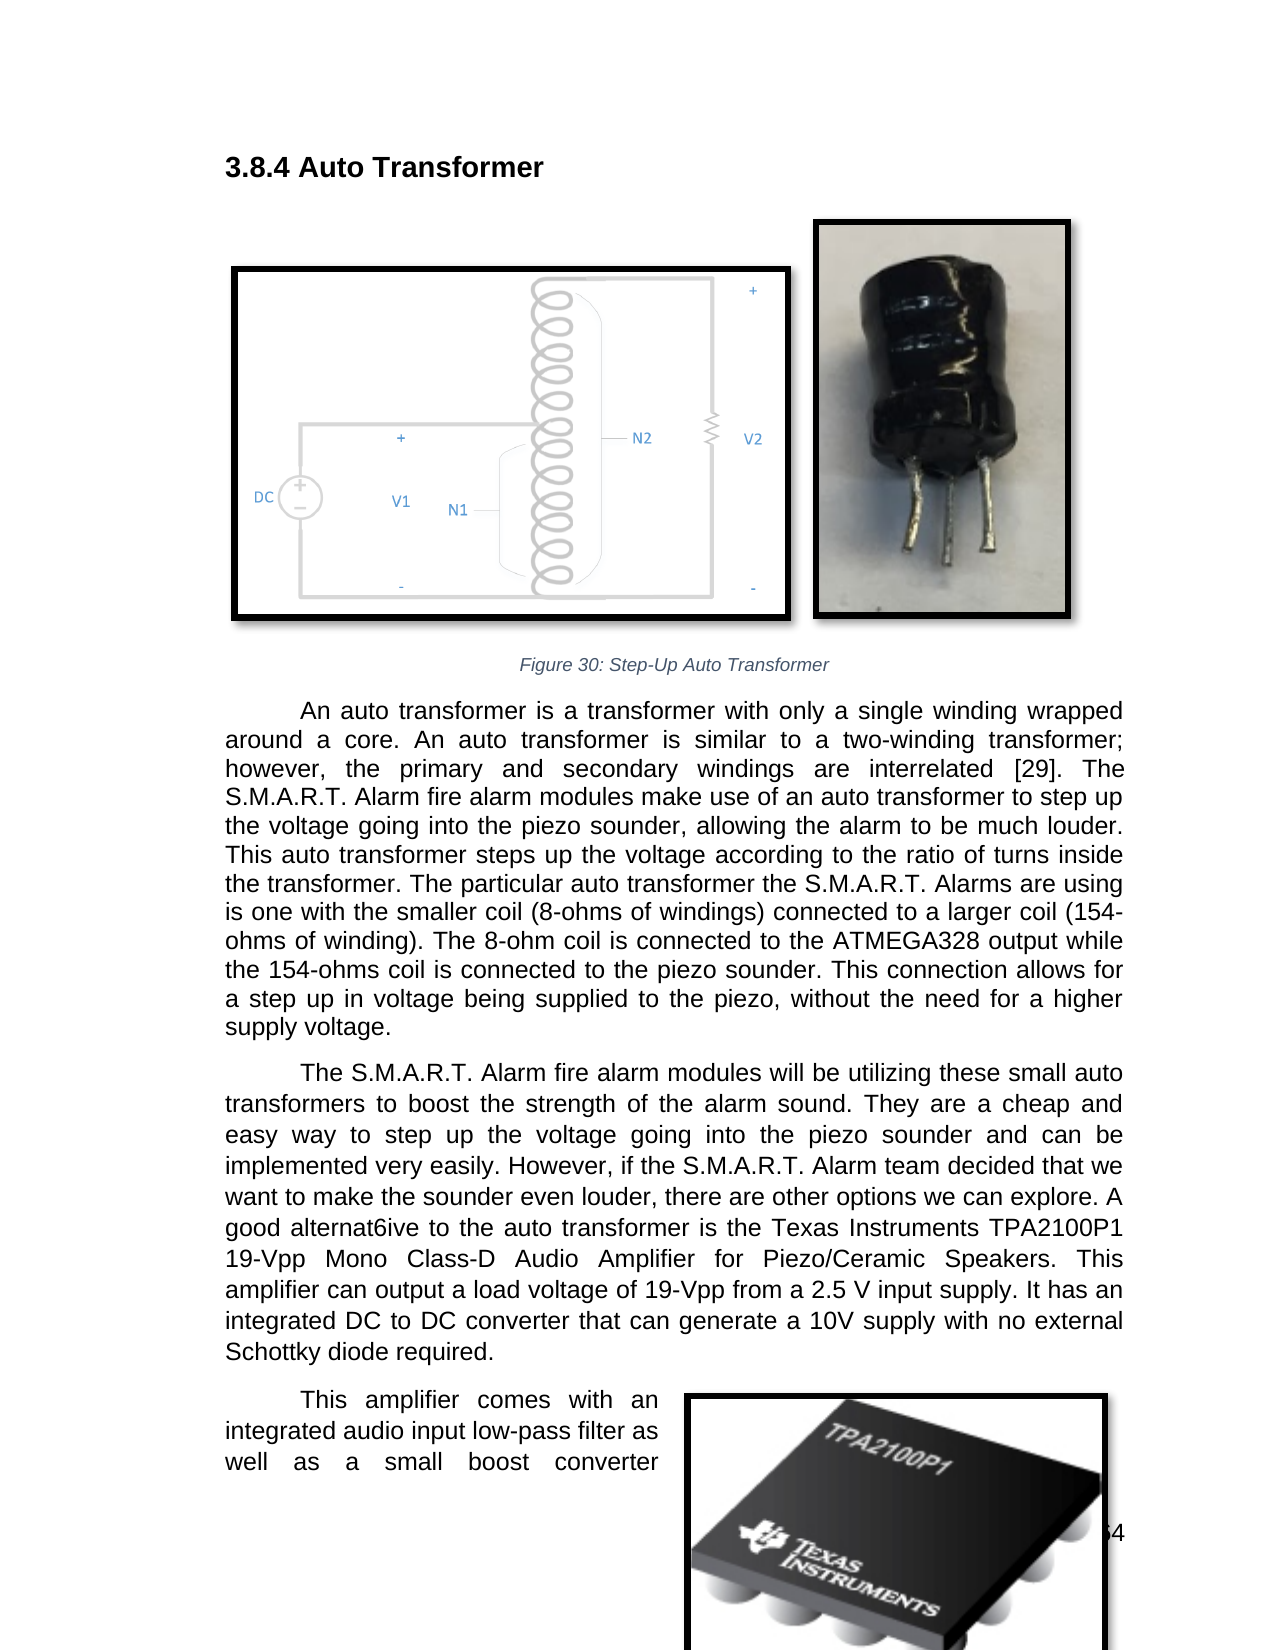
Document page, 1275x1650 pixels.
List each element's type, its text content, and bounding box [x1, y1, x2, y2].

subtitle 3.8.4 Auto Transformer [225, 150, 1125, 183]
text The S.M.A.R.T. Alarm fire alarm modules will be utilizing these small auto transformers to boost the strength of the alarm sound. They are a cheap and easy way to step up the voltage going into the piezo sounder and can be implemented very easily. However, if the S.M.A.R.T. Alarm team decided that we want to make the sounder even louder, there are other options we can explore. A good alternat6ive to the auto transformer is the Texas Instruments TPA2100P1 19-Vpp Mono Class-D Audio Amplifier for Piezo/Ceramic Speakers. This amplifier can output a load voltage of 19-Vpp from a 2.5 V input supply. It has an integrated DC to DC converter that can generate a 10V supply with no external Schottky diode required. [225, 1058, 1125, 1366]
text Figure 30: Step-Up Auto Transformer [225, 654, 1125, 675]
picture [819, 225, 1065, 612]
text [225, 1385, 1125, 1476]
picture [691, 1399, 1102, 1650]
text An auto transformer is a transformer with only a single winding wrapped around a core. An auto transformer is similar to a two-winding transformer; however, the primary and secondary windings are interrelated . The S.M.A.R.T. Alarm fire alarm modules make use of an auto transformer to step up the voltage going into the piezo sounder, allowing the alarm to be much louder. This auto transformer steps up the voltage according to the ratio of turns inside the transformer. The particular auto transformer the S.M.A.R.T. Alarms are using is one with the smaller coil (8-ohms of windings) connected to a larger coil (154-ohms of winding). The 8-ohm coil is connected to the ATMEGA328 output while the 154-ohms coil is connected to the piezo sounder. This connection allows for a step up in voltage being supplied to the piezo, without the need for a higher supply voltage. [225, 696, 1125, 1041]
picture [238, 272, 785, 614]
